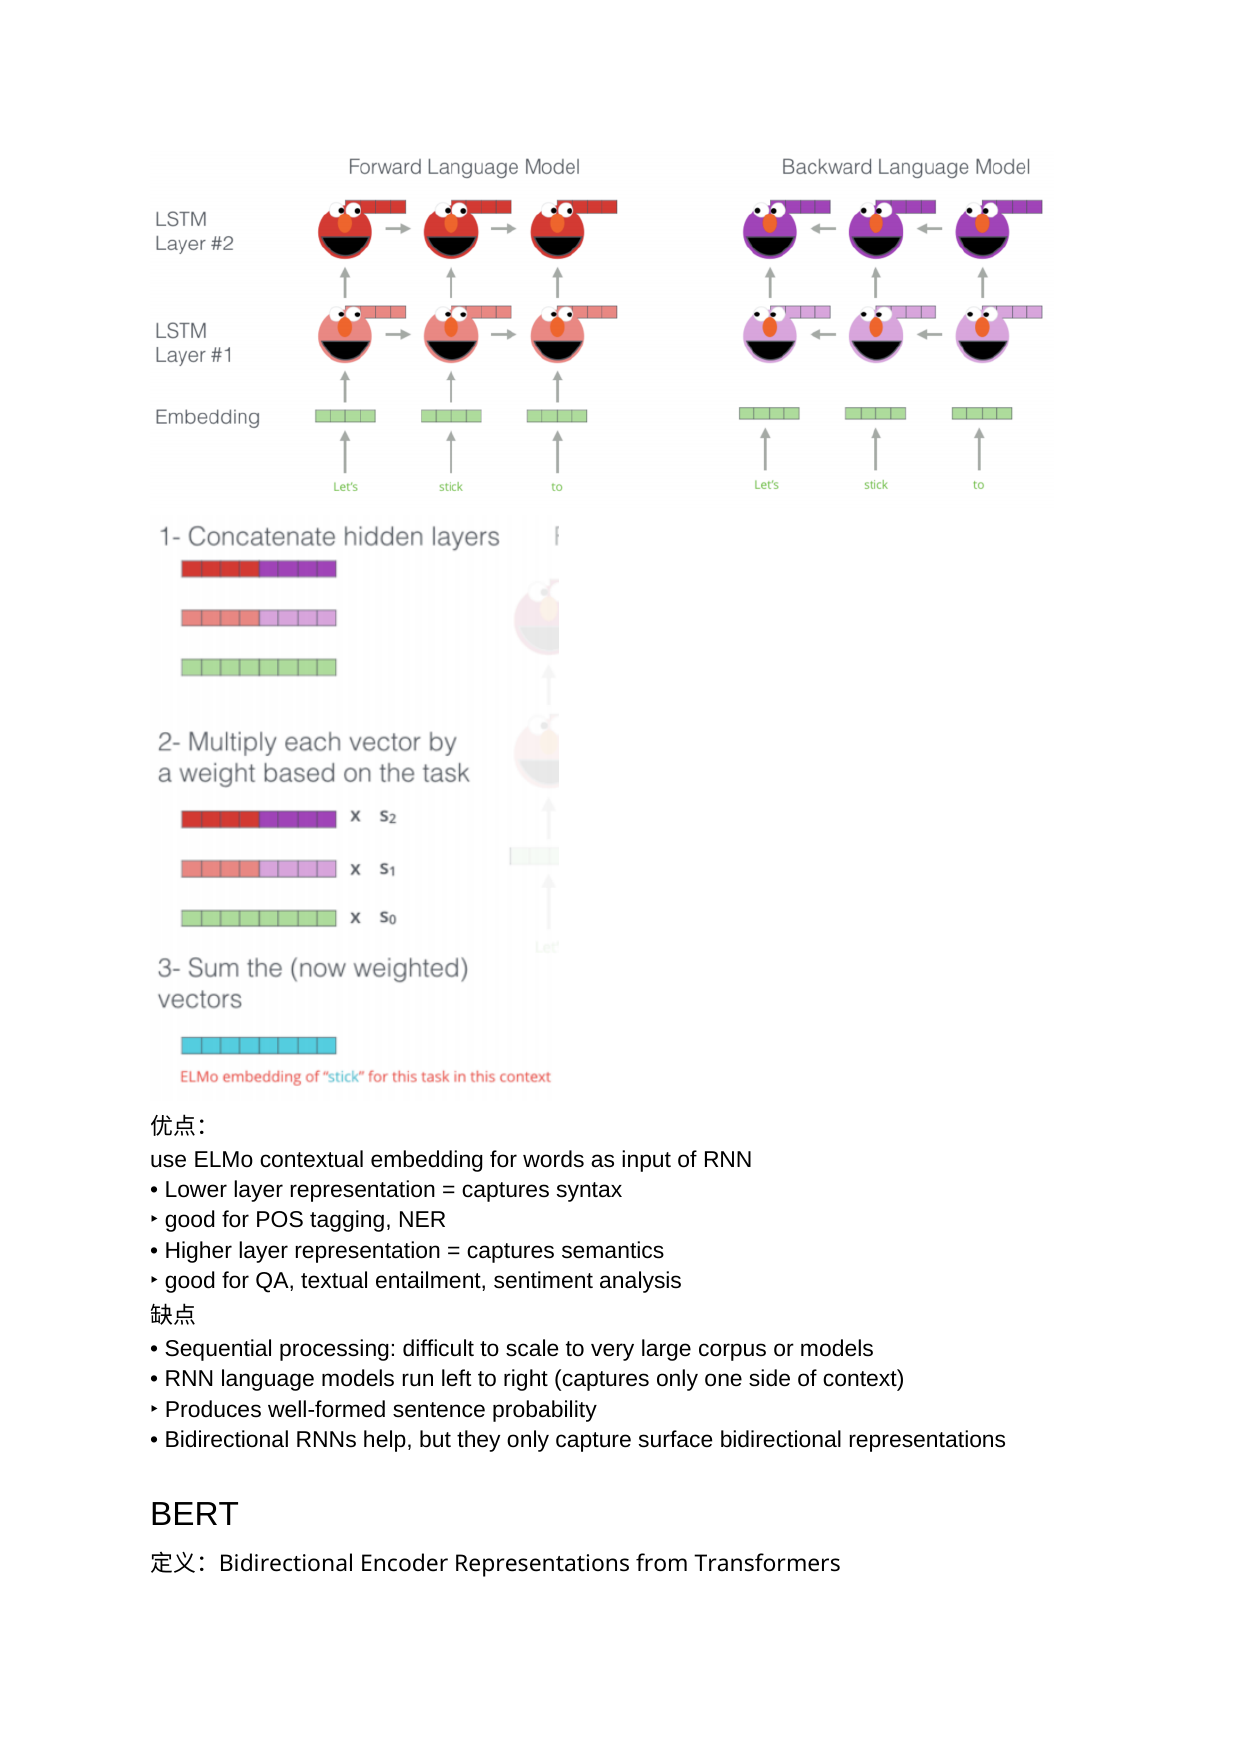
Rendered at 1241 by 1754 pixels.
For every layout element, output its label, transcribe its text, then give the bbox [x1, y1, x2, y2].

text ‣ good for POS tagging, NER [150, 1206, 1090, 1233]
text • Bidirectional RNNs help, but they only capture surface bidirectional representations [150, 1426, 1090, 1452]
text 优点： [150, 1108, 1090, 1141]
picture [150, 515, 559, 1104]
text • Sequential processing: difficult to scale to very large corpus or models [150, 1335, 1090, 1362]
text use ELMo contextual embedding for words as input of RNN [150, 1146, 1090, 1172]
subtitle BERT [150, 1493, 1090, 1532]
text • Higher layer representation = captures semantics [150, 1237, 1090, 1263]
text ‣ good for QA, textual entailment, sentiment analysis [150, 1267, 1090, 1293]
text 定义：Bidirectional Encoder Representations from Transformers [150, 1544, 1090, 1578]
text • Lower layer representation = captures syntax [150, 1176, 1090, 1203]
picture [150, 150, 1054, 512]
text 缺点 [150, 1297, 1090, 1330]
text • RNN language models run left to right (captures only one side of context) [150, 1365, 1090, 1392]
text ‣ Produces well-formed sentence probability [150, 1396, 1090, 1422]
